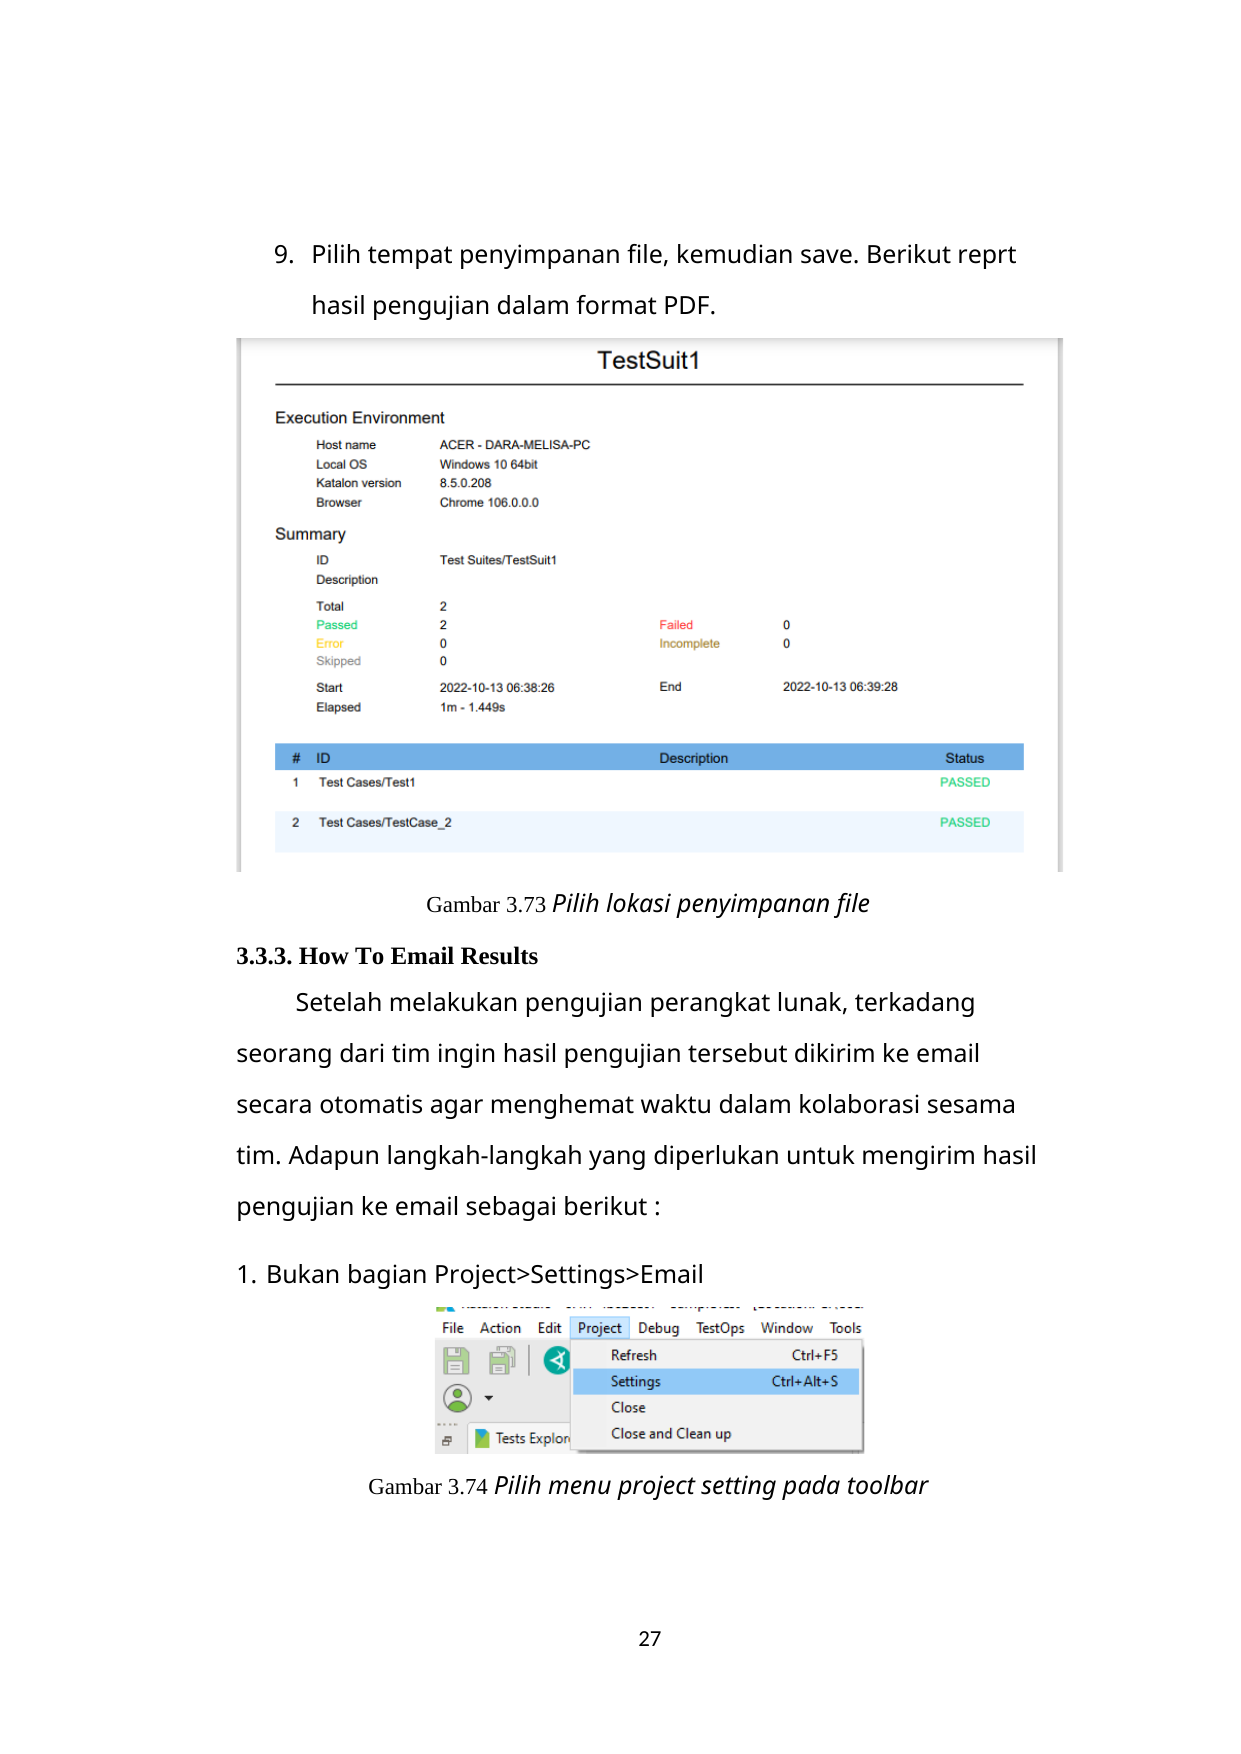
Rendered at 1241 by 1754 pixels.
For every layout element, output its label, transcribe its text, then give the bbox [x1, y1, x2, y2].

list Bukan bagian Project>Settings>Email [236, 1256, 1063, 1290]
picture [236, 338, 1064, 872]
text Setelah melakukan pengujian perangkat lunak, terkadang seorang dari tim ingin hasil pengujian tersebut dikirim ke email secara otomatis agar menghemat waktu dalam kolaborasi sesama tim. Adapun langkah-langkah yang diperlukan untuk mengirim hasil pengujian ke email sebagai berikut : [236, 984, 1063, 1223]
text Gambar . Pilih menu project setting pada toolbar [236, 1467, 1063, 1501]
picture [434, 1307, 865, 1454]
list Pilih tempat penyimpanan file, kemudian save. Berikut reprt hasil pengujian dalam format PDF. [274, 236, 1063, 321]
subtitle How To Email Results [236, 941, 1063, 970]
text Gambar . Pilih lokasi penyimpanan file [236, 886, 1063, 920]
